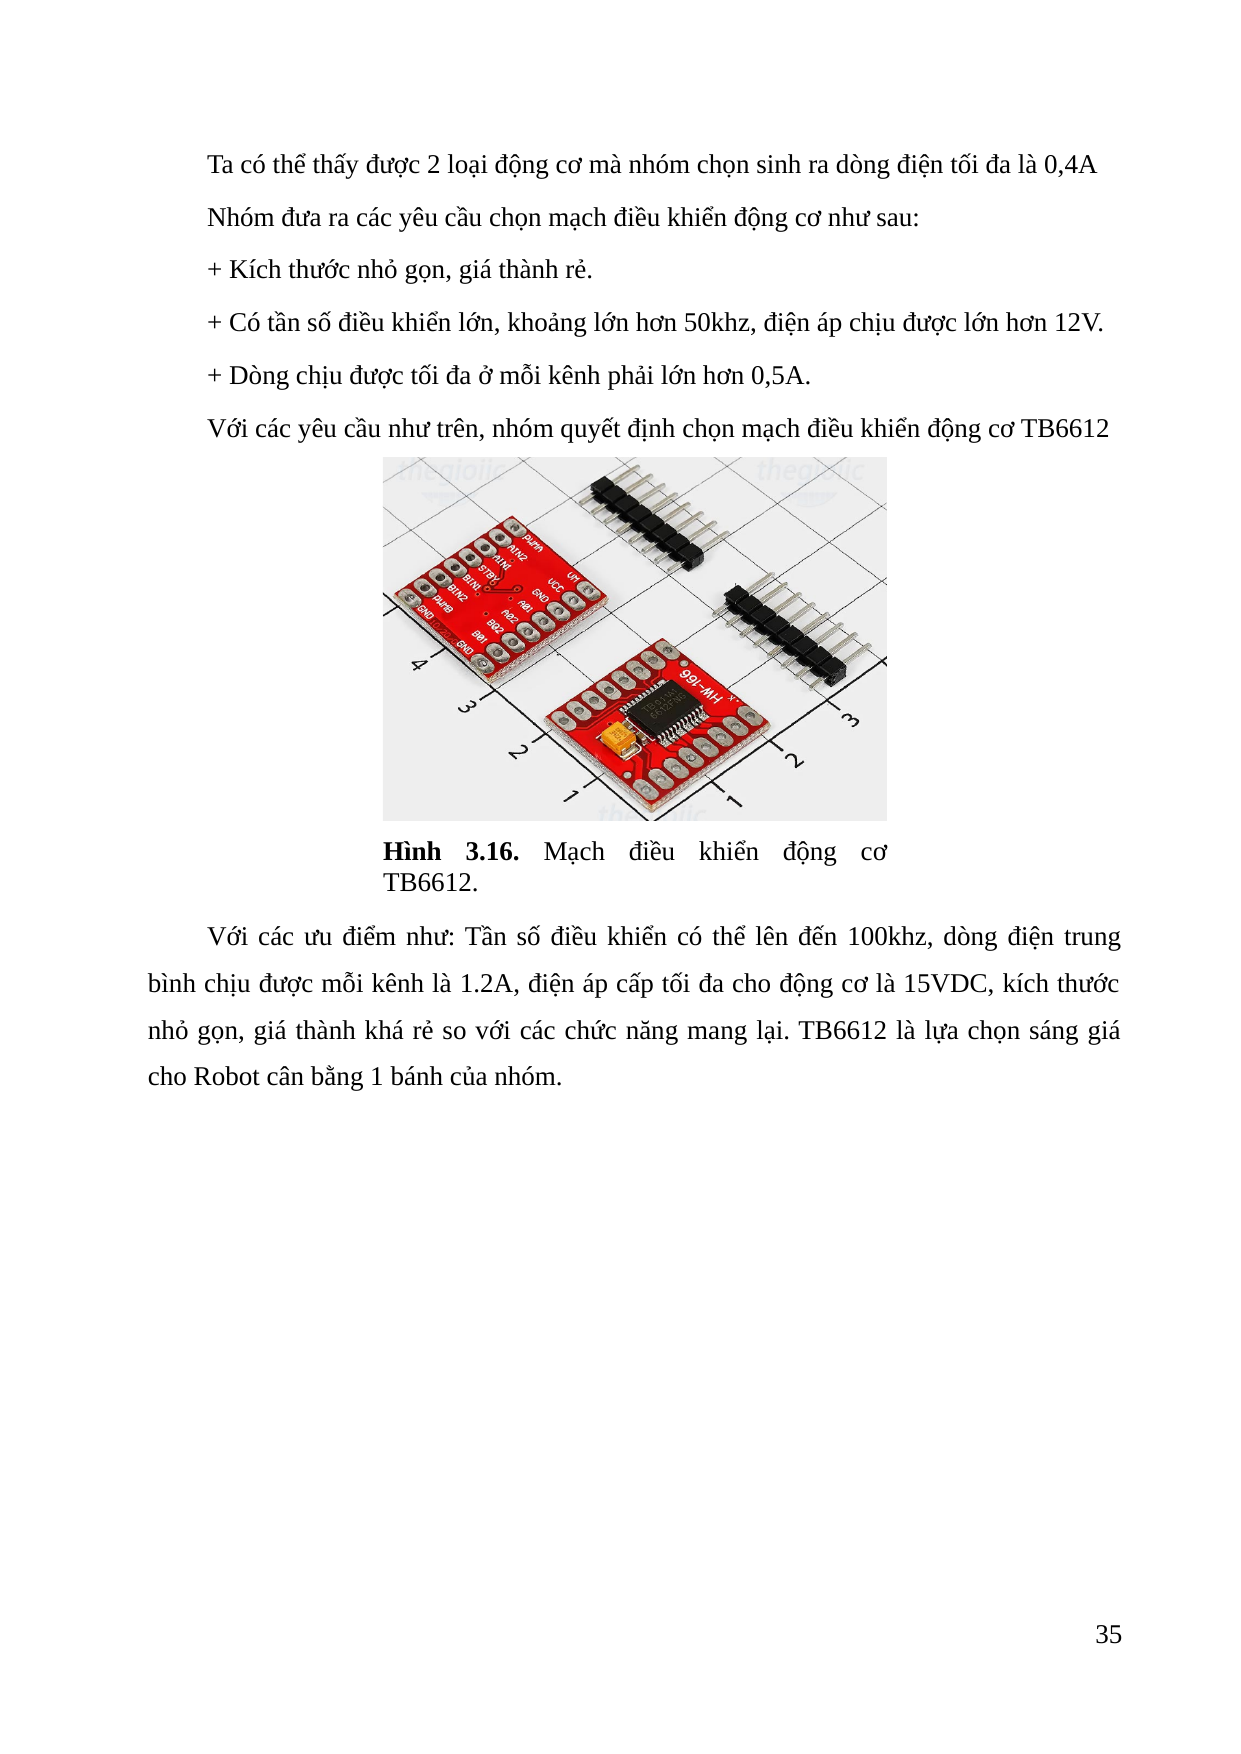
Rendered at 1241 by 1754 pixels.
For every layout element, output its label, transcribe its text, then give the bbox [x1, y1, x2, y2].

text + Kích thước nhỏ gọn, giá thành rẻ. [148, 253, 1122, 285]
text Ta có thể thấy được 2 loại động cơ mà nhóm chọn sinh ra dòng điện tối đa là 0,4A [148, 148, 1122, 179]
text + Dòng chịu được tối đa ở mỗi kênh phải lớn hơn 0,5A. [148, 359, 1122, 391]
text + Có tần số điều khiển lớn, khoảng lớn hơn 50khz, điện áp chịu được lớn hơn 12V. [148, 306, 1122, 338]
picture [382, 457, 887, 821]
text Nhóm đưa ra các yêu cầu chọn mạch điều khiển động cơ như sau: [148, 201, 1122, 232]
text Với các yêu cầu như trên, nhóm quyết định chọn mạch điều khiển động cơ TB6612 [148, 412, 1122, 443]
